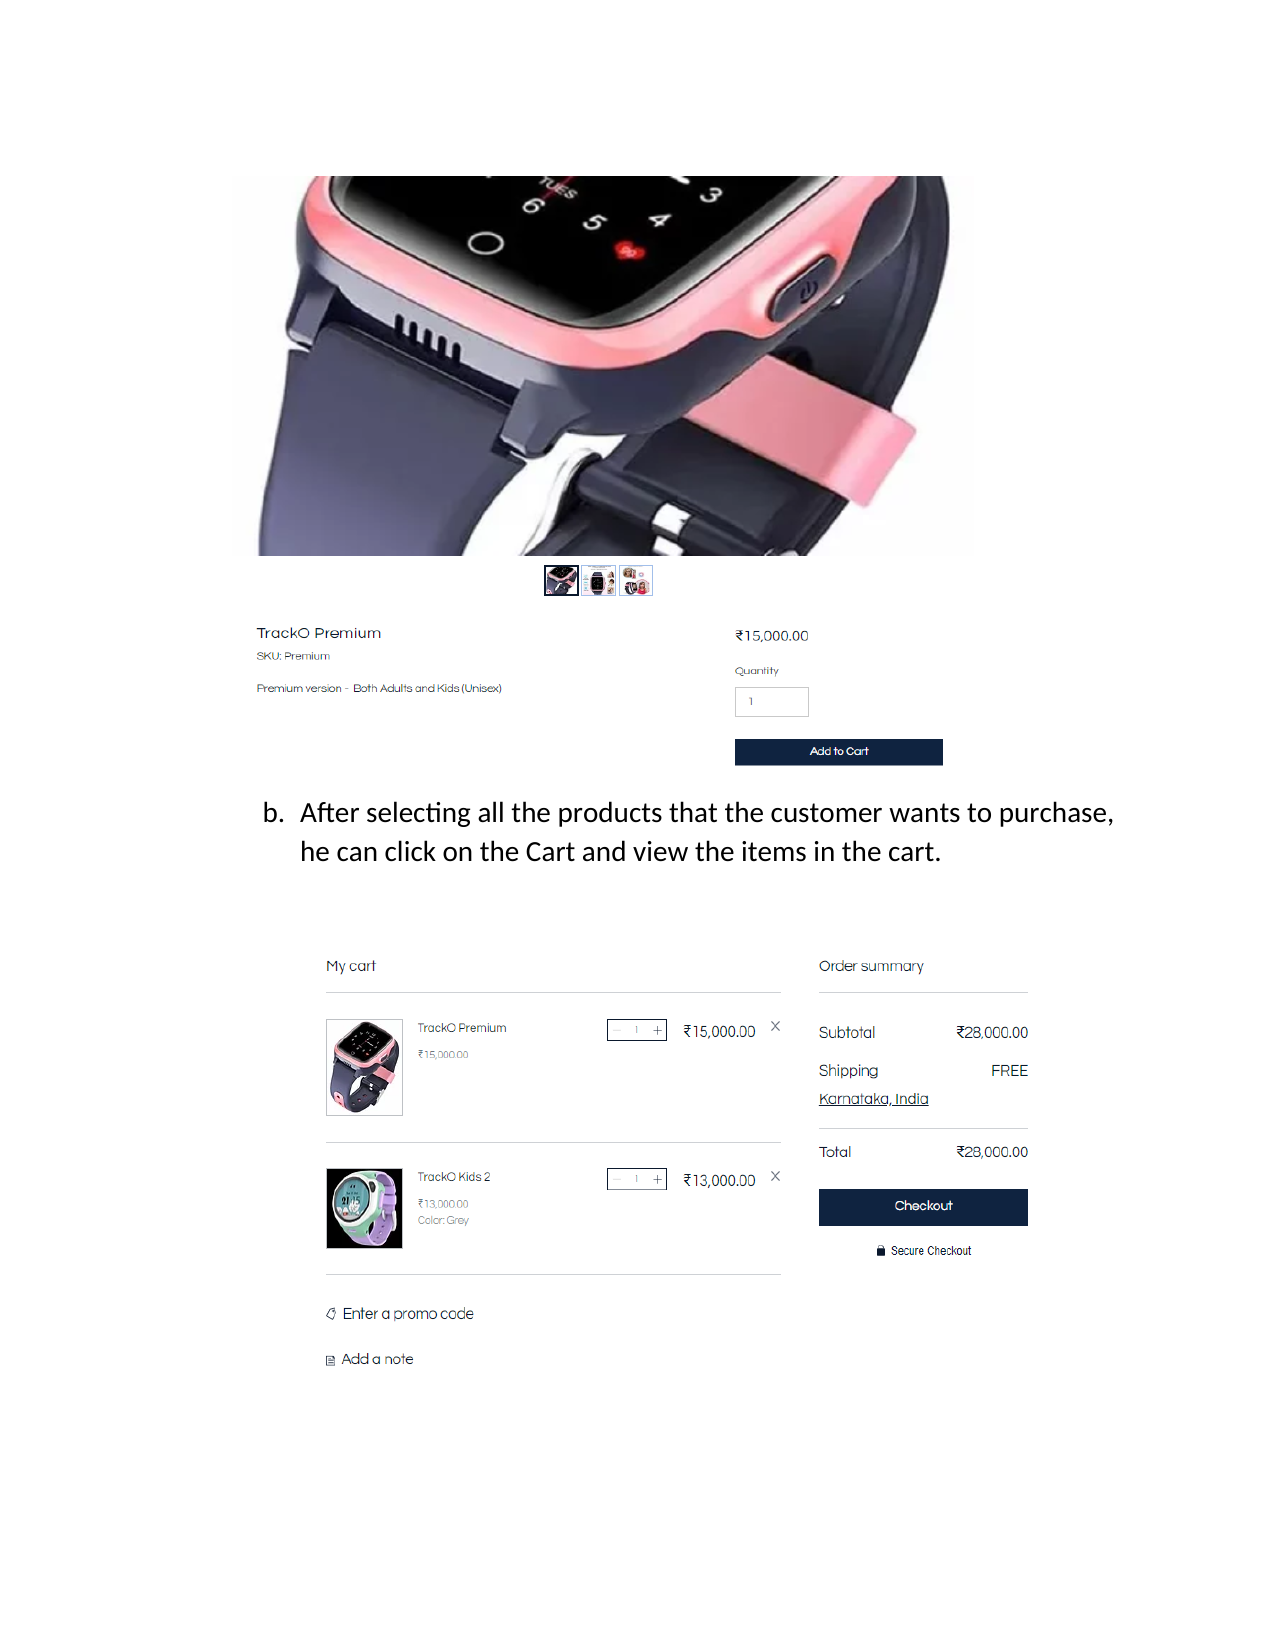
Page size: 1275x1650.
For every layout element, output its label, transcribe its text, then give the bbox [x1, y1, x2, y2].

picture [300, 870, 1050, 1377]
picture [231, 150, 982, 775]
